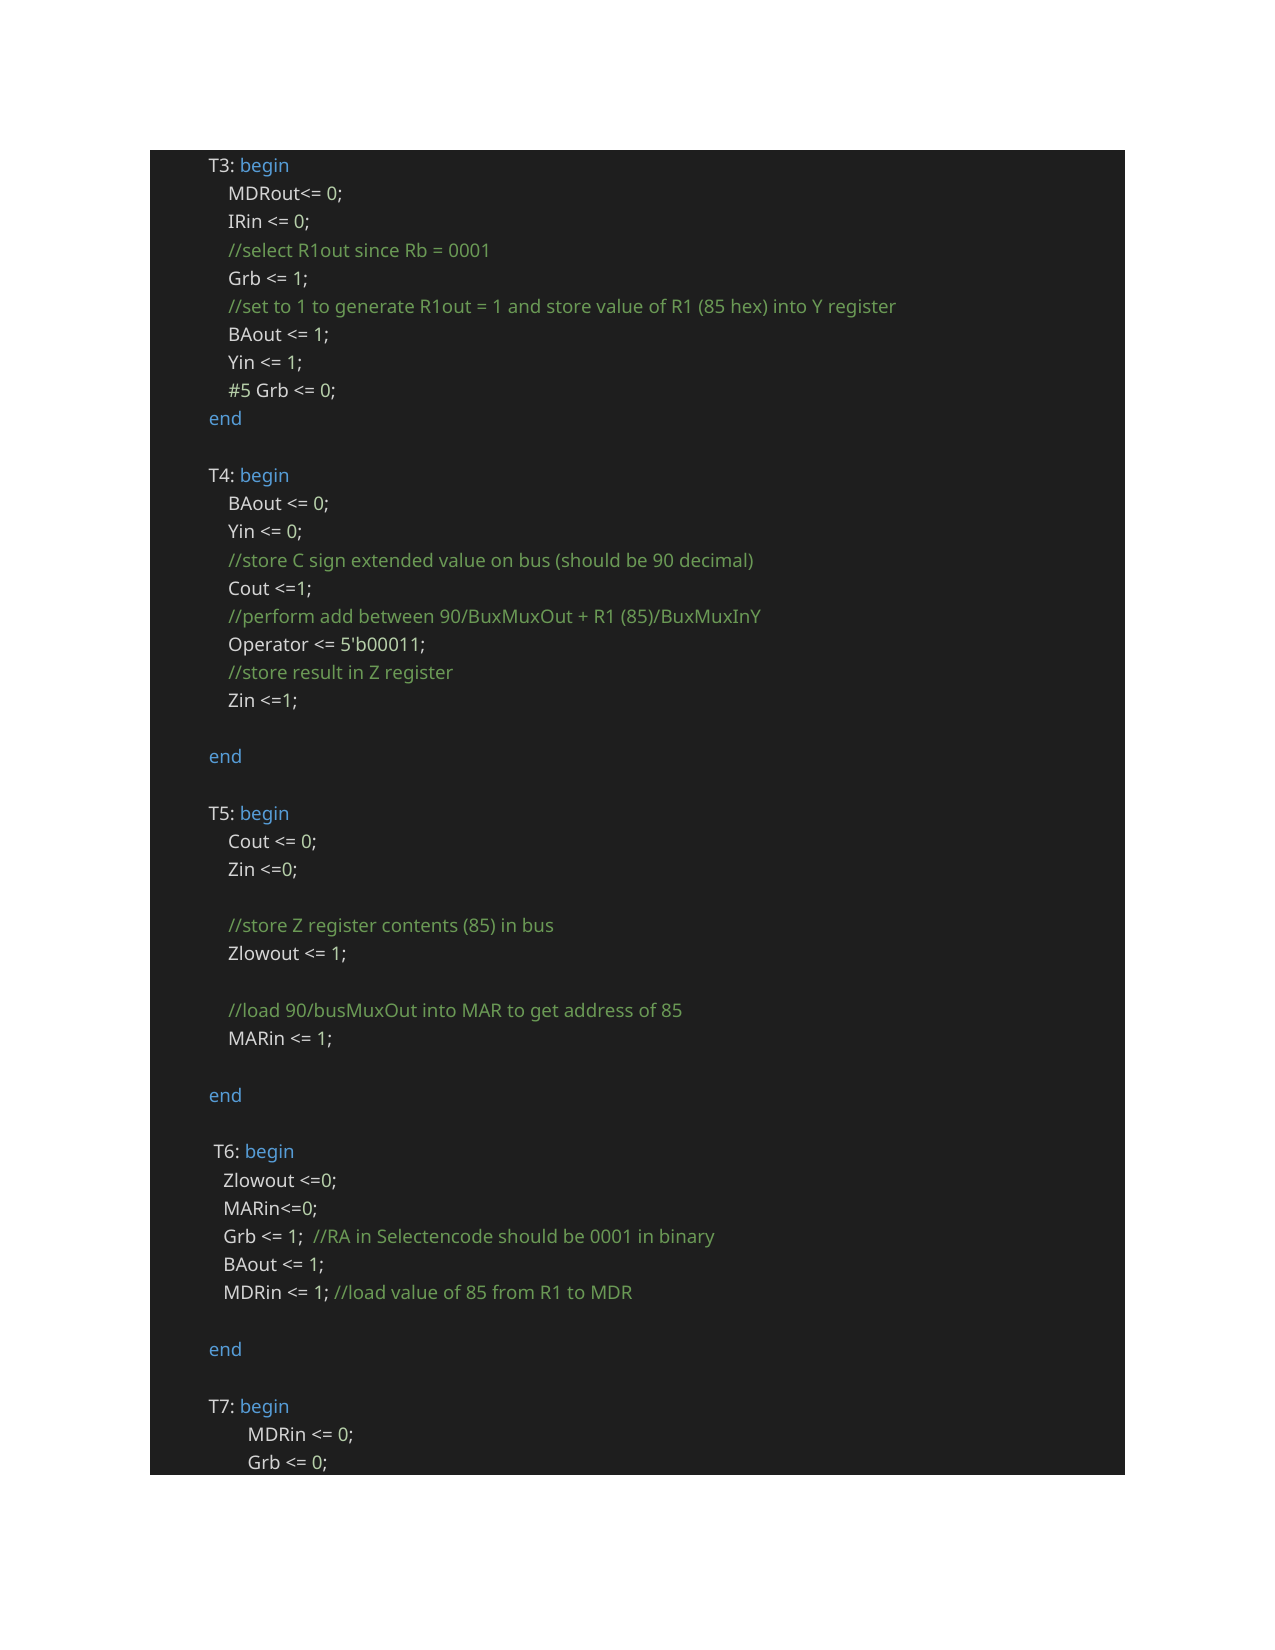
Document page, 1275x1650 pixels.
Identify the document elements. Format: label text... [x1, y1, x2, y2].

text BAout <= 0; [150, 488, 1125, 516]
text #5 Grb <= 0; [150, 375, 1125, 403]
text IRin <= 0; [150, 206, 1125, 234]
text end [150, 1080, 1125, 1108]
text //perform add between 90/BuxMuxOut + R1 (85)/BuxMuxInY [150, 601, 1125, 629]
text //load 90/busMuxOut into MAR to get address of 85 [150, 995, 1125, 1023]
text Grb <= 0; [150, 1447, 1125, 1475]
text T5: begin [150, 797, 1125, 826]
text Grb <= 1; [150, 262, 1125, 291]
text Yin <= 0; [150, 516, 1125, 544]
text T6: begin [150, 1136, 1125, 1164]
text MDRout<= 0; [150, 178, 1125, 206]
text //store C sign extended value on bus (should be 90 decimal) [150, 544, 1125, 572]
text end [150, 403, 1125, 431]
text Zlowout <=0; [150, 1164, 1125, 1192]
text Zin <=0; [150, 854, 1125, 882]
text MDRin <= 1; //load value of 85 from R1 to MDR [150, 1277, 1125, 1305]
text Operator <= 5'b00011; [150, 629, 1125, 657]
text T3: begin [150, 150, 1125, 178]
text BAout <= 1; [150, 319, 1125, 347]
text Zlowout <= 1; [150, 938, 1125, 966]
text MARin <= 1; [150, 1023, 1125, 1051]
text //store result in Z register [150, 657, 1125, 685]
text MARin<=0; [150, 1192, 1125, 1221]
text Grb <= 1; //RA in Selectencode should be 0001 in binary [150, 1221, 1125, 1249]
text //select R1out since Rb = 0001 [150, 234, 1125, 262]
text T4: begin [150, 460, 1125, 488]
text Yin <= 1; [150, 347, 1125, 375]
text end [150, 741, 1125, 769]
text BAout <= 1; [150, 1249, 1125, 1277]
text Cout <= 0; [150, 826, 1125, 854]
text Cout <=1; [150, 572, 1125, 601]
text //store Z register contents (85) in bus [150, 910, 1125, 938]
text T7: begin [150, 1391, 1125, 1419]
text Zin <=1; [150, 685, 1125, 713]
text end [150, 1334, 1125, 1362]
text MDRin <= 0; [150, 1419, 1125, 1447]
text //set to 1 to generate R1out = 1 and store value of R1 (85 hex) into Y register [150, 291, 1125, 319]
